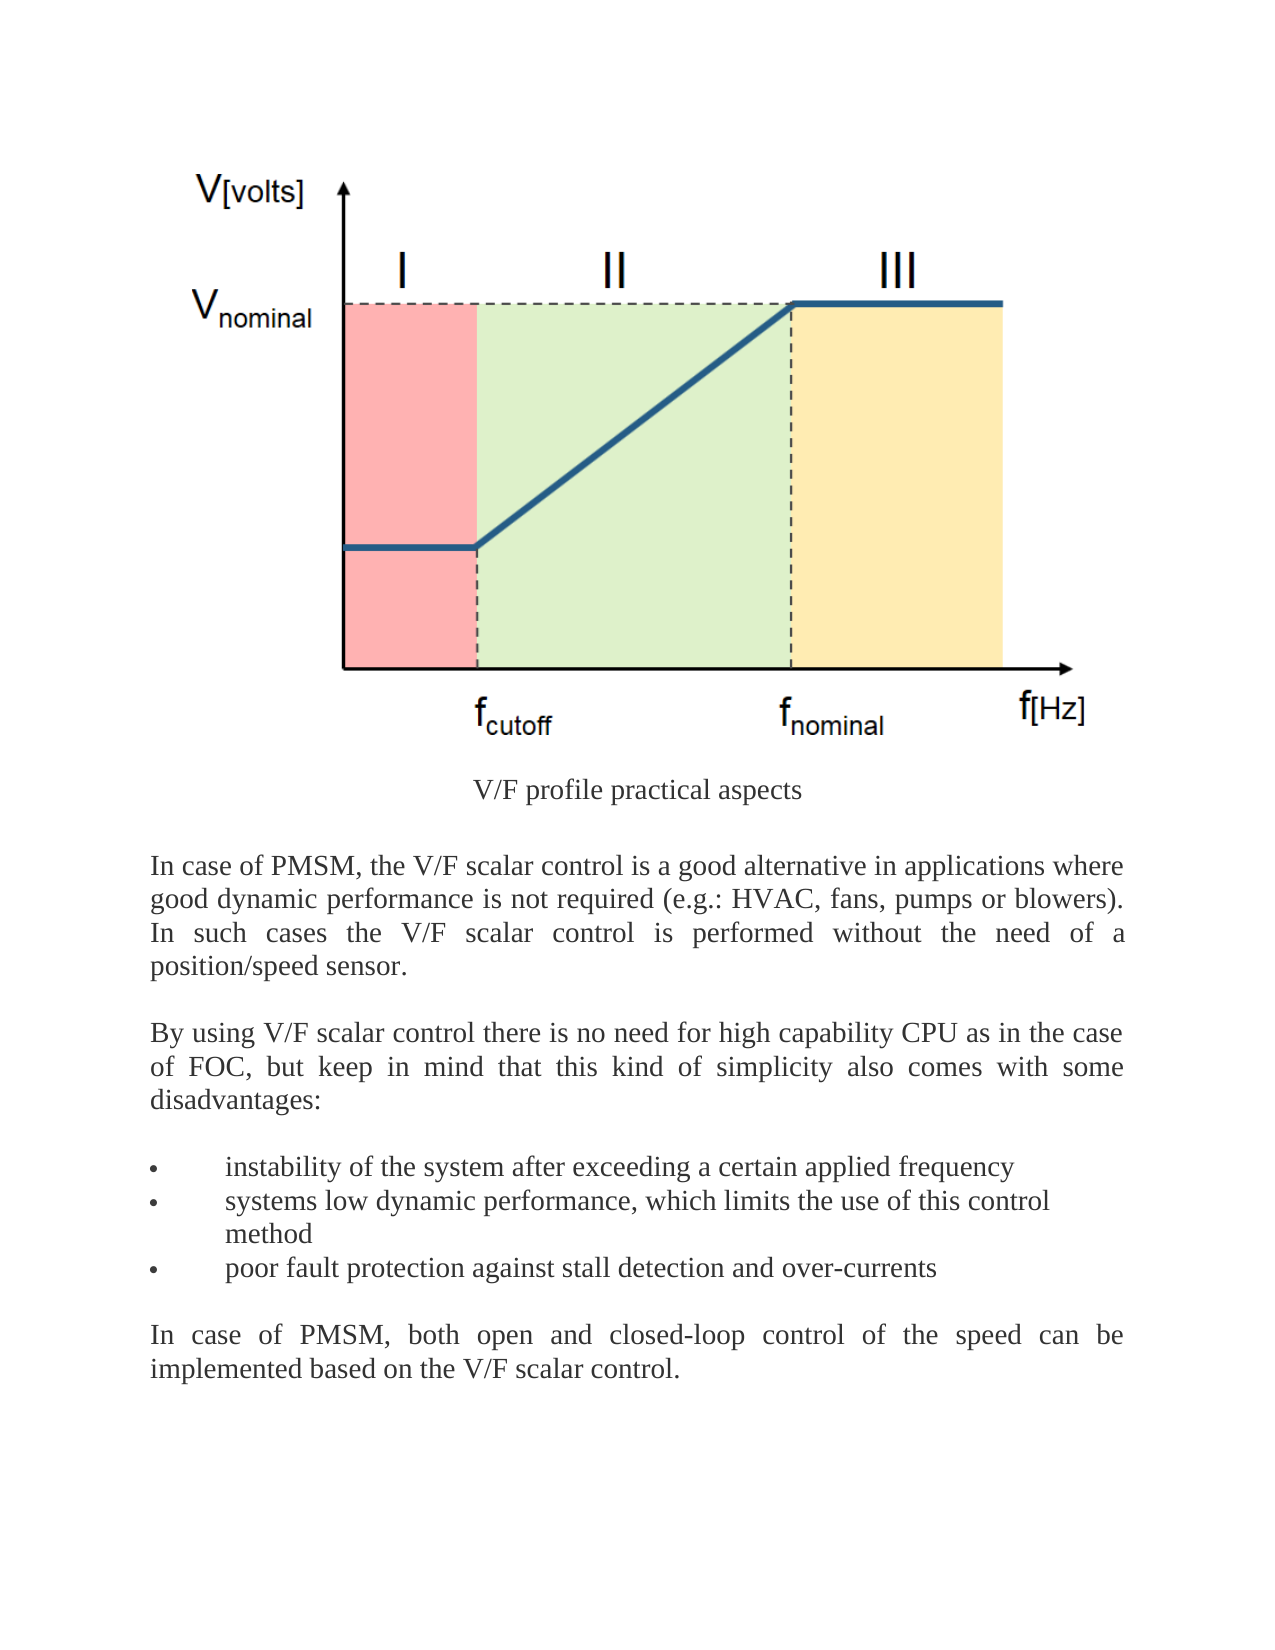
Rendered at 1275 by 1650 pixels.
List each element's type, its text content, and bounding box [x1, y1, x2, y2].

text In case of PMSM, the V/F scalar control is a good alternative in applications where good dynamic performance is not required (e.g.: HVAC, fans, pumps or blowers). In such cases the V/F scalar control is performed without the need of a position/speed sensor. [150, 848, 1125, 982]
text In case of PMSM, both open and closed-loop control of the speed can be implemented based on the V/F scalar control. [150, 1317, 1125, 1384]
list poor fault protection against stall detection and over-currents [150, 1250, 1210, 1284]
list systems low dynamic performance, which limits the use of this control method [150, 1183, 1125, 1250]
list instability of the system after exceeding a certain applied frequency [150, 1149, 1210, 1183]
text By using V/F scalar control there is no need for high capability CPU as in the case of FOC, but keep in mind that this kind of simplicity also comes with some disadvantages: [150, 1015, 1125, 1116]
text V/F profile practical aspects [175, 772, 1100, 806]
picture [191, 174, 1085, 735]
